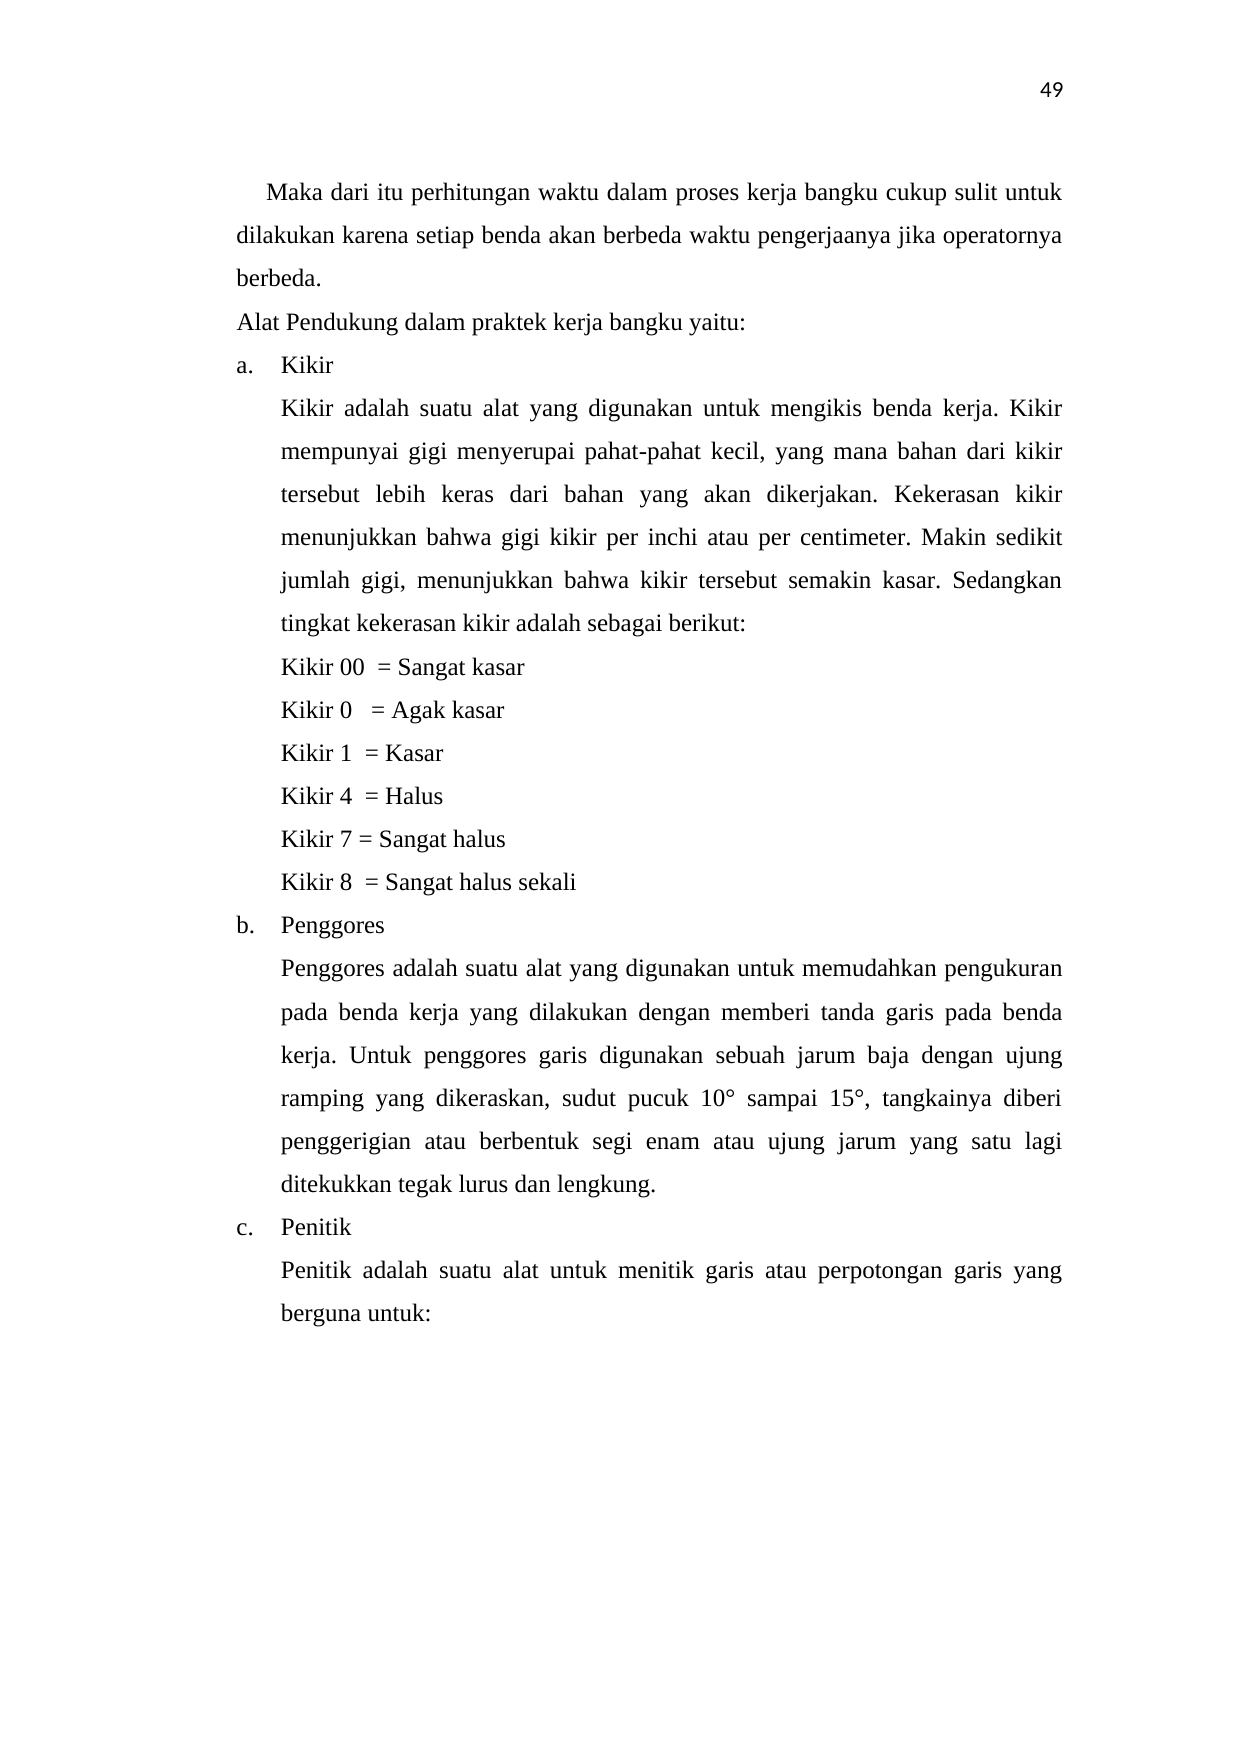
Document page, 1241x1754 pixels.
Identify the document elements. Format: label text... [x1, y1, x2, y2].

list Kikir adalah suatu alat yang digunakan untuk mengikis benda kerja. Kikir mempunyai gigi menyerupai pahat-pahat kecil, yang mana bahan dari kikir tersebut lebih keras dari bahan yang akan dikerjakan. Kekerasan kikir menunjukkan bahwa gigi kikir per inchi atau per centimeter. Makin sedikit jumlah gigi, menunjukkan bahwa kikir tersebut semakin kasar. Sedangkan tingkat kekerasan kikir adalah sebagai berikut: [281, 393, 1063, 637]
list Penggores adalah suatu alat yang digunakan untuk memudahkan pengukuran pada benda kerja yang dilakukan dengan memberi tanda garis pada benda kerja. Untuk penggores garis digunakan sebuah jarum baja dengan ujung ramping yang dikeraskan, sudut pucuk 10° sampai 15°, tangkainya diberi penggerigian atau berbentuk segi enam atau ujung jarum yang satu lagi ditekukkan tegak lurus dan lengkung. [281, 953, 1063, 1198]
list Penitik [236, 1212, 1063, 1241]
list Penggores [236, 910, 1063, 939]
list Maka dari itu perhitungan waktu dalam proses kerja bangku cukup sulit untuk dilakukan karena setiap benda akan berbeda waktu pengerjaanya jika operatornya berbeda. [236, 177, 1063, 292]
list Kikir 7 = Sangat halus [281, 824, 1063, 853]
list Kikir [236, 350, 1063, 378]
list Kikir 0 = Agak kasar [281, 695, 1063, 723]
list Penitik adalah suatu alat untuk menitik garis atau perpotongan garis yang berguna untuk: [281, 1255, 1063, 1327]
list Kikir 1 = Kasar [281, 738, 1063, 767]
list Kikir 4 = Halus [281, 781, 1063, 810]
list Kikir 8 = Sangat halus sekali [281, 867, 1063, 896]
list Kikir 00 = Sangat kasar [281, 652, 1063, 680]
text Alat Pendukung dalam praktek kerja bangku yaitu: [236, 307, 1063, 335]
